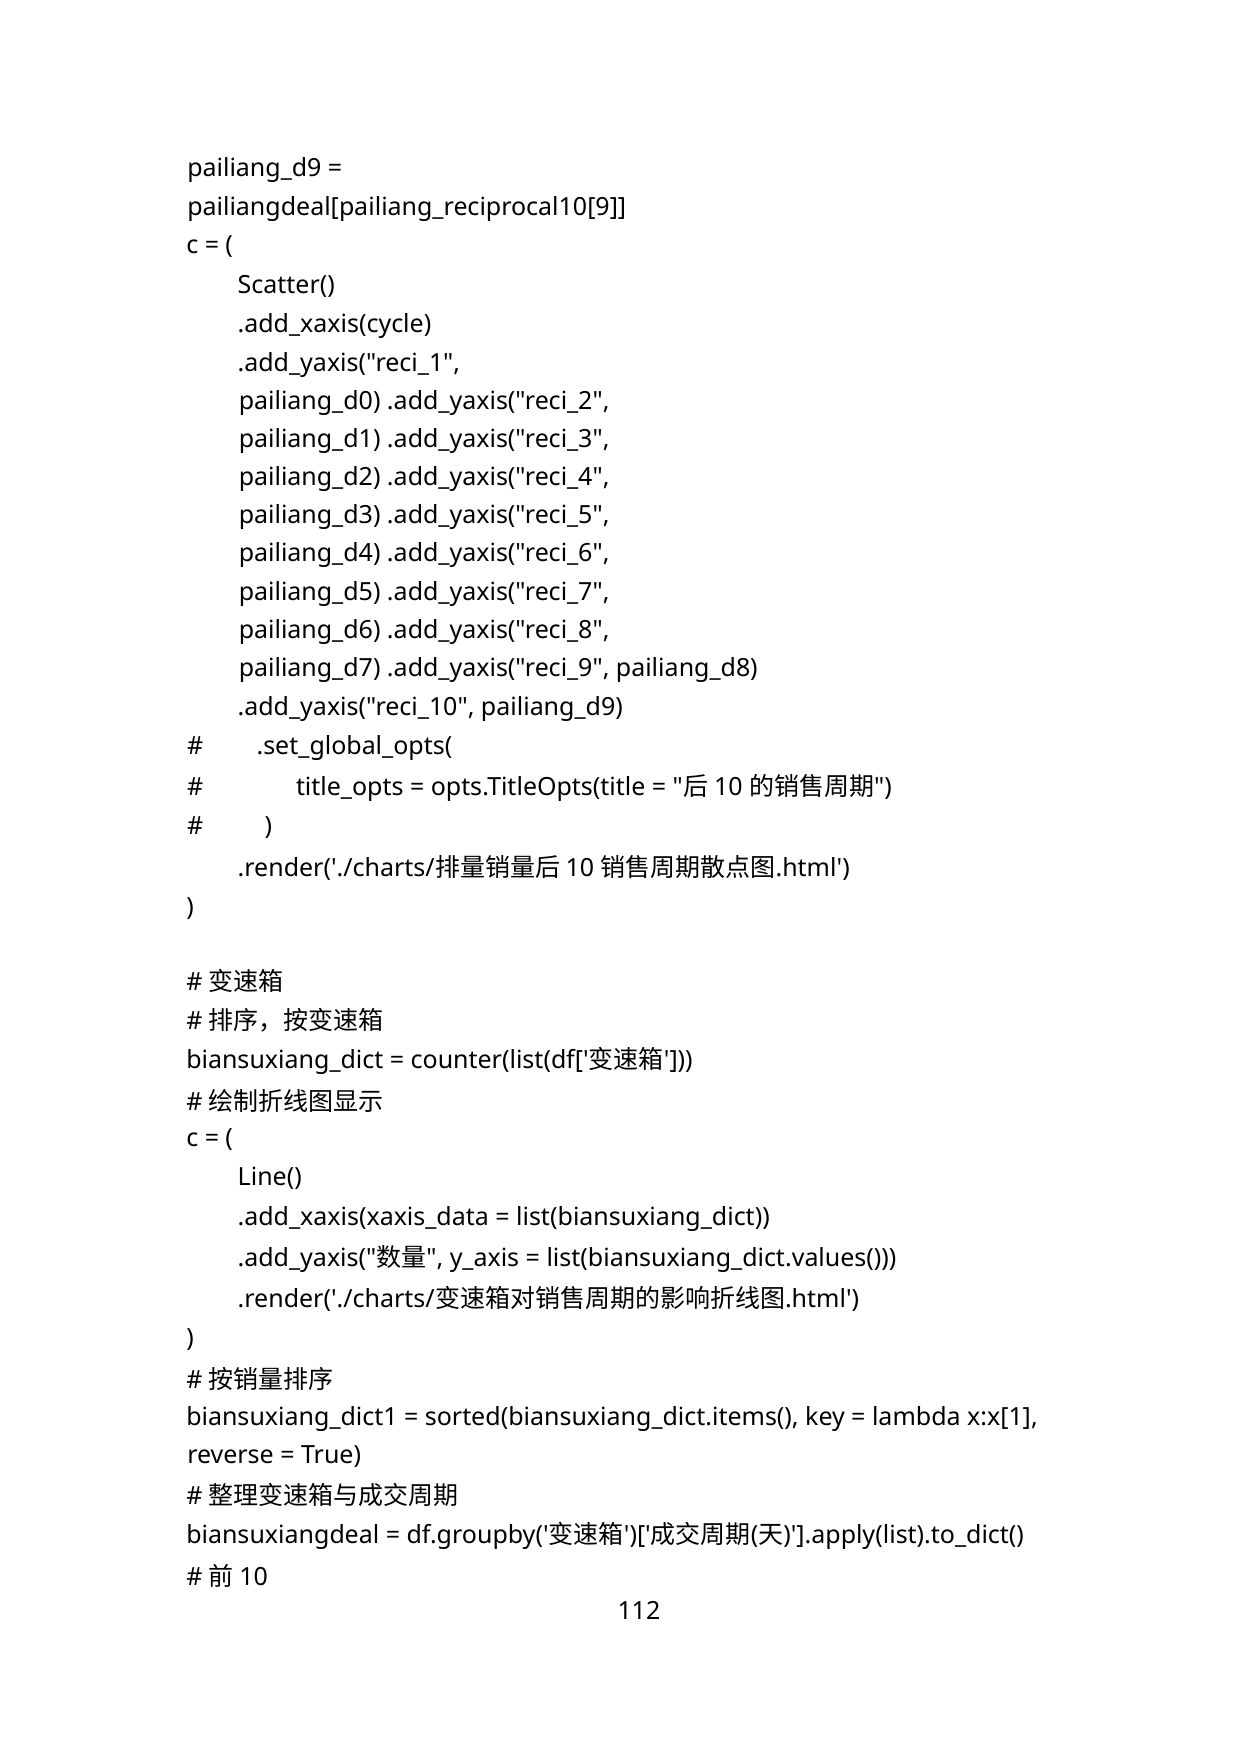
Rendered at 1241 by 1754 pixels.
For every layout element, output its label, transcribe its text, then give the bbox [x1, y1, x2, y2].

text c = ( [186, 1120, 1071, 1154]
text # 按销量排序 [186, 1359, 1118, 1395]
text biansuxiangdeal = df.groupby('变速箱')['成交周期(天)'].apply(list).to_dict() [186, 1514, 1071, 1551]
text .add_yaxis("reci_10", pailiang_d9) [237, 688, 1071, 722]
text # 变速箱 [186, 961, 1118, 998]
text ) [186, 888, 1071, 923]
text biansuxiang_dict1 = sorted(biansuxiang_dict.items(), key = lambda x:x[1], reverse = True) [186, 1398, 1071, 1470]
text .render('./charts/排量销量后 10 销售周期散点图.html') [237, 847, 1071, 883]
text # title_opts = opts.TitleOpts(title = "后 10 的销售周期") [127, 767, 1118, 803]
text Line() [237, 1159, 1071, 1193]
text ) [186, 1320, 1071, 1354]
text .add_xaxis(cycle) [237, 305, 1071, 339]
text c = ( [186, 227, 1071, 261]
text Scatter() [237, 266, 1071, 300]
text .render('./charts/变速箱对销售周期的影响折线图.html') [237, 1279, 1071, 1315]
text # 整理变速箱与成交周期 [186, 1475, 1118, 1512]
text # 排序，按变速箱 [186, 1000, 1118, 1037]
text .add_yaxis("reci_1", pailiang_d0) .add_yaxis("reci_2", pailiang_d1) .add_yaxis("reci_3", pailiang_d2) .add_yaxis("reci_4", pailiang_d3) .add_yaxis("reci_5", pailiang_d4) .add_yaxis("reci_6", pailiang_d5) .add_yaxis("reci_7", pailiang_d6) .add_yaxis("reci_8", pailiang_d7) .add_yaxis("reci_9", pailiang_d8) [237, 344, 786, 683]
text # 绘制折线图显示 [186, 1081, 1118, 1117]
text # ) [127, 808, 1118, 842]
text .add_yaxis("数量", y_axis = list(biansuxiang_dict.values())) [237, 1237, 1071, 1273]
text # .set_global_opts( [127, 727, 1118, 762]
text biansuxiang_dict = counter(list(df['变速箱'])) [186, 1039, 1071, 1076]
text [186, 150, 742, 222]
text .add_xaxis(xaxis_data = list(biansuxiang_dict)) [237, 1198, 1071, 1232]
text # 前 10 [186, 1556, 1071, 1592]
